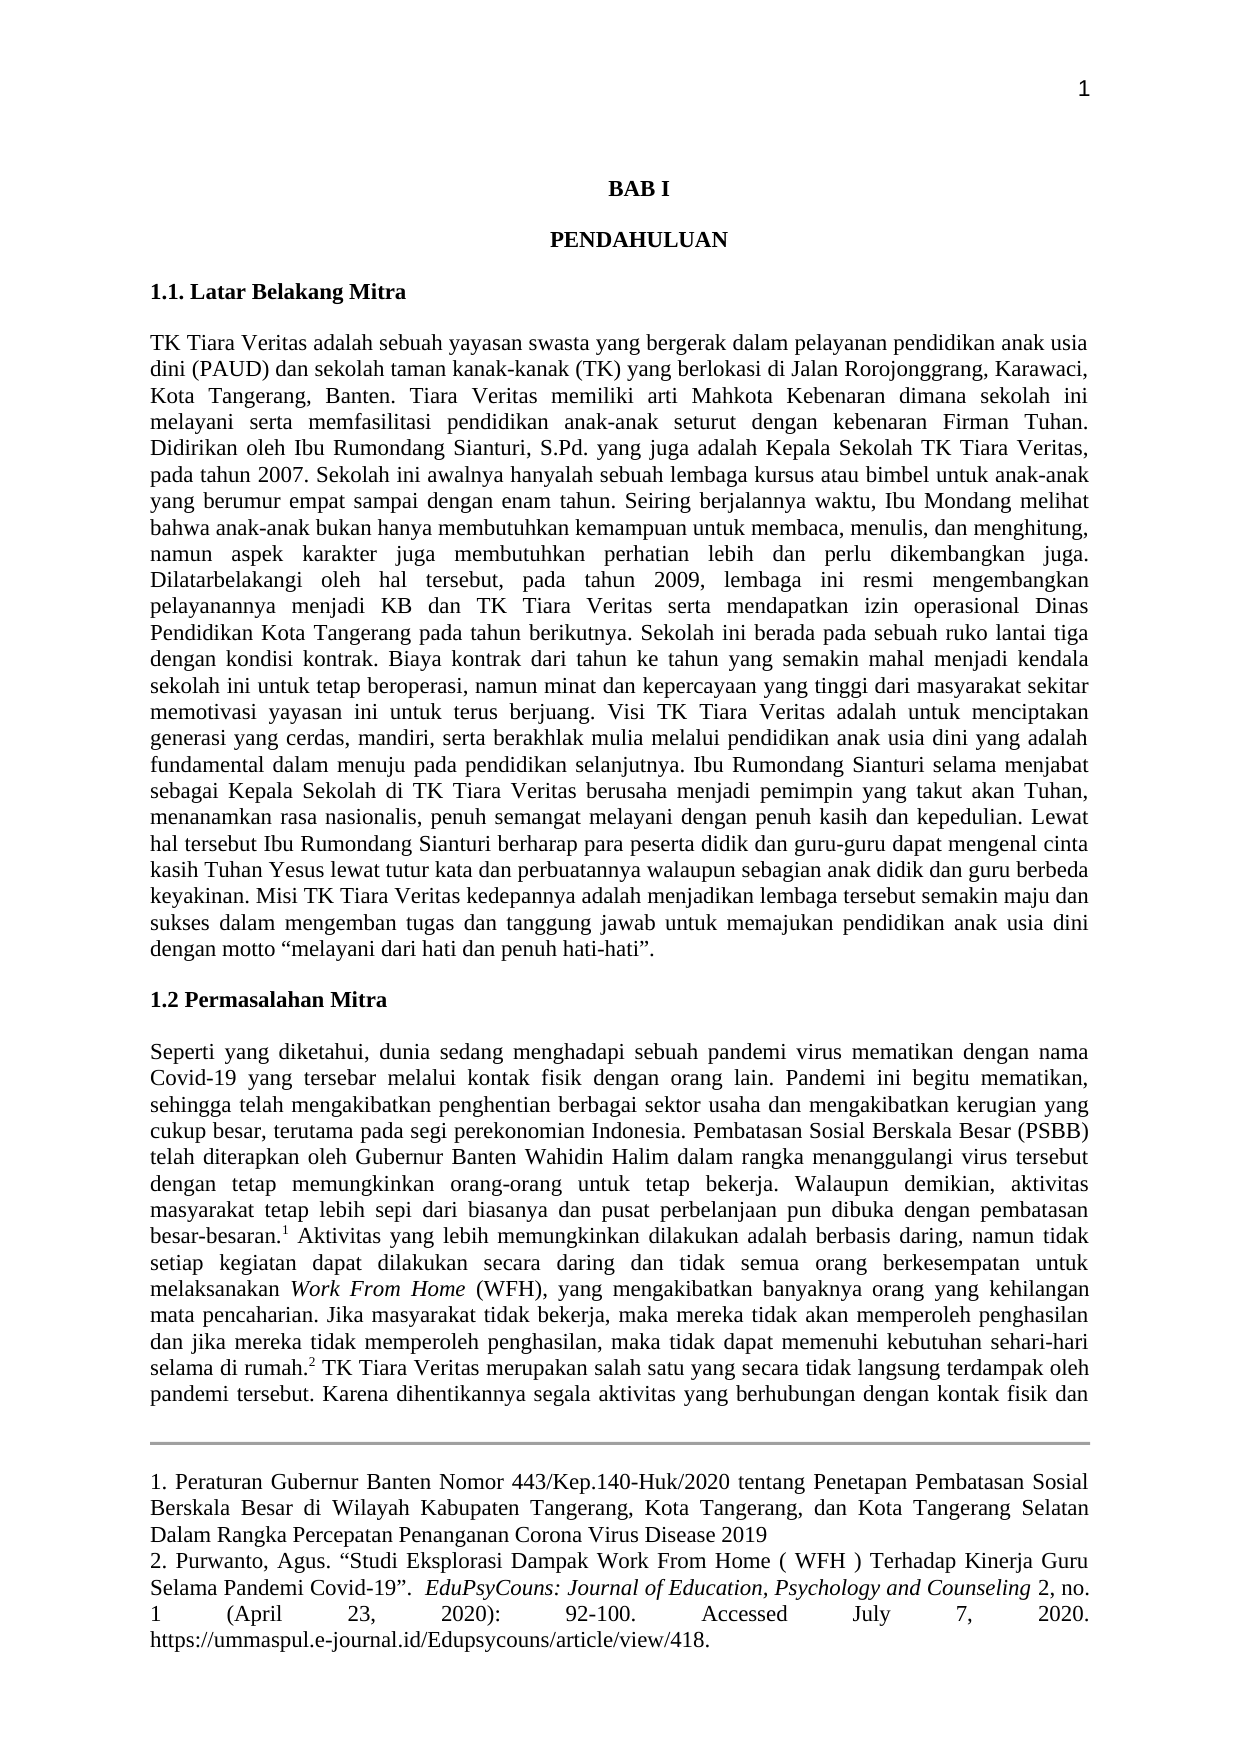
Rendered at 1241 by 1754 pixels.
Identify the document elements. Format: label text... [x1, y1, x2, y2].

subtitle 1.2 Permasalahan Mitra [150, 987, 1090, 1013]
text TK Tiara Veritas adalah sebuah yayasan swasta yang bergerak dalam pelayanan pendidikan anak usia dini (PAUD) dan sekolah taman kanak-kanak (TK) yang berlokasi di Jalan Rorojonggrang, Karawaci, Kota Tangerang, Banten. Tiara Veritas memiliki arti Mahkota Kebenaran dimana sekolah ini melayani serta memfasilitasi pendidikan anak-anak seturut dengan kebenaran Firman Tuhan. Didirikan oleh Ibu Rumondang Sianturi, S.Pd. yang juga adalah Kepala Sekolah TK Tiara Veritas, pada tahun 2007. Sekolah ini awalnya hanyalah sebuah lembaga kursus atau bimbel untuk anak-anak yang berumur empat sampai dengan enam tahun. Seiring berjalannya waktu, Ibu Mondang melihat bahwa anak-anak bukan hanya membutuhkan kemampuan untuk membaca, menulis, dan menghitung, namun aspek karakter juga membutuhkan perhatian lebih dan perlu dikembangkan juga. Dilatarbelakangi oleh hal tersebut, pada tahun 2009, lembaga ini resmi mengembangkan pelayanannya menjadi KB dan TK Tiara Veritas serta mendapatkan izin operasional Dinas Pendidikan Kota Tangerang pada tahun berikutnya. Sekolah ini berada pada sebuah ruko lantai tiga dengan kondisi kontrak. Biaya kontrak dari tahun ke tahun yang semakin mahal menjadi kendala sekolah ini untuk tetap beroperasi, namun minat dan kepercayaan yang tinggi dari masyarakat sekitar memotivasi yayasan ini untuk terus berjuang. Visi TK Tiara Veritas adalah untuk menciptakan generasi yang cerdas, mandiri, serta berakhlak mulia melalui pendidikan anak usia dini yang adalah fundamental dalam menuju pada pendidikan selanjutnya. Ibu Rumondang Sianturi selama menjabat sebagai Kepala Sekolah di TK Tiara Veritas berusaha menjadi pemimpin yang takut akan Tuhan, menanamkan rasa nasionalis, penuh semangat melayani dengan penuh kasih dan kepedulian. Lewat hal tersebut Ibu Rumondang Sianturi berharap para peserta didik dan guru-guru dapat mengenal cinta kasih Tuhan Yesus lewat tutur kata dan perbuatannya walaupun sebagian anak didik dan guru berbeda keyakinan. Misi TK Tiara Veritas kedepannya adalah menjadikan lembaga tersebut semakin maju dan sukses dalam mengemban tugas dan tanggung jawab untuk memajukan pendidikan anak usia dini dengan motto “melayani dari hati dan penuh hati-hati”. [150, 329, 1090, 962]
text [150, 1038, 1090, 1407]
subtitle BAB I [187, 175, 1090, 201]
subtitle PENDAHULUAN [187, 226, 1090, 253]
subtitle 1.1. Latar Belakang Mitra [150, 278, 1090, 304]
